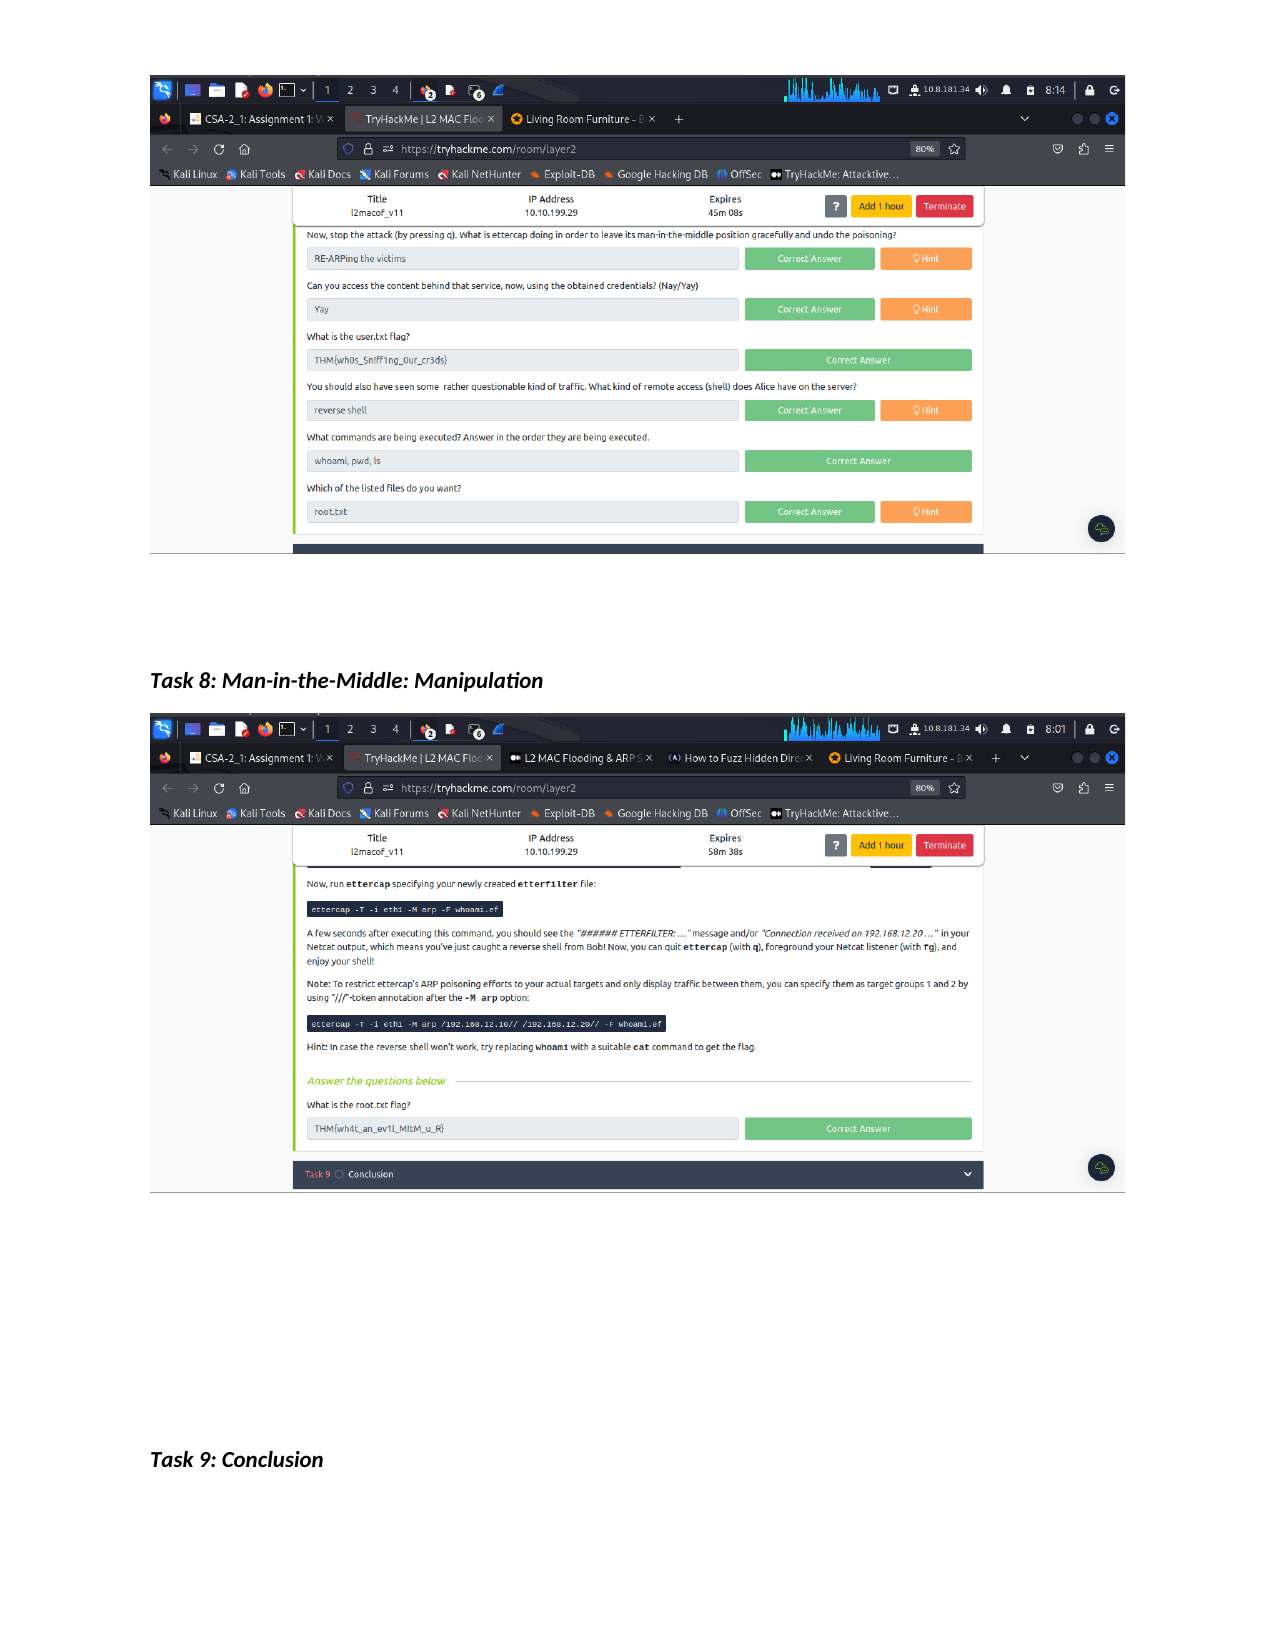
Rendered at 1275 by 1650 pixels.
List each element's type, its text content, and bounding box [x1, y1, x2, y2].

text Task 9: Conclusion [150, 1446, 1125, 1474]
picture [150, 75, 1125, 554]
text Task 8: Man-in-the-Middle: Manipulation [150, 667, 1125, 694]
picture [150, 713, 1125, 1193]
